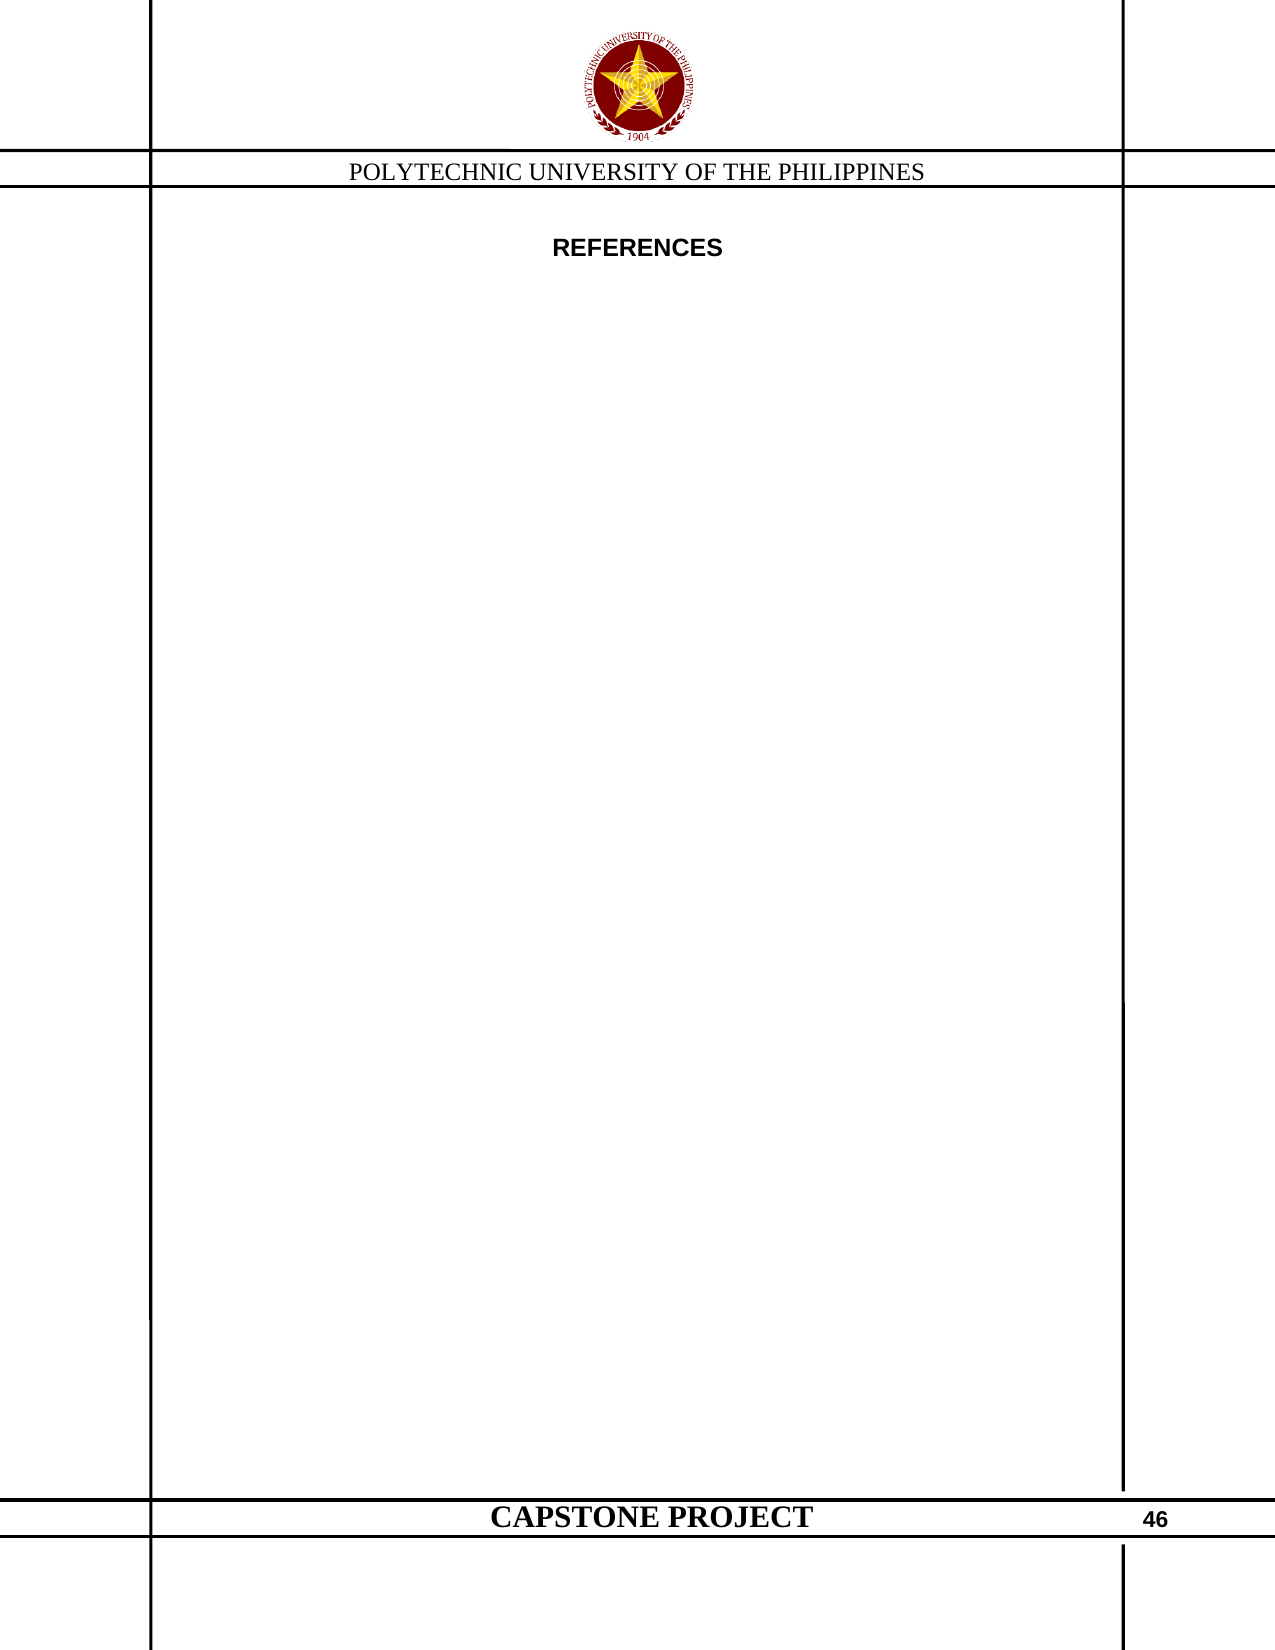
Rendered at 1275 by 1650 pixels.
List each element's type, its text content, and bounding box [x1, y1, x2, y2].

picture [582, 31, 694, 142]
text REFERENCES [165, 233, 1110, 262]
